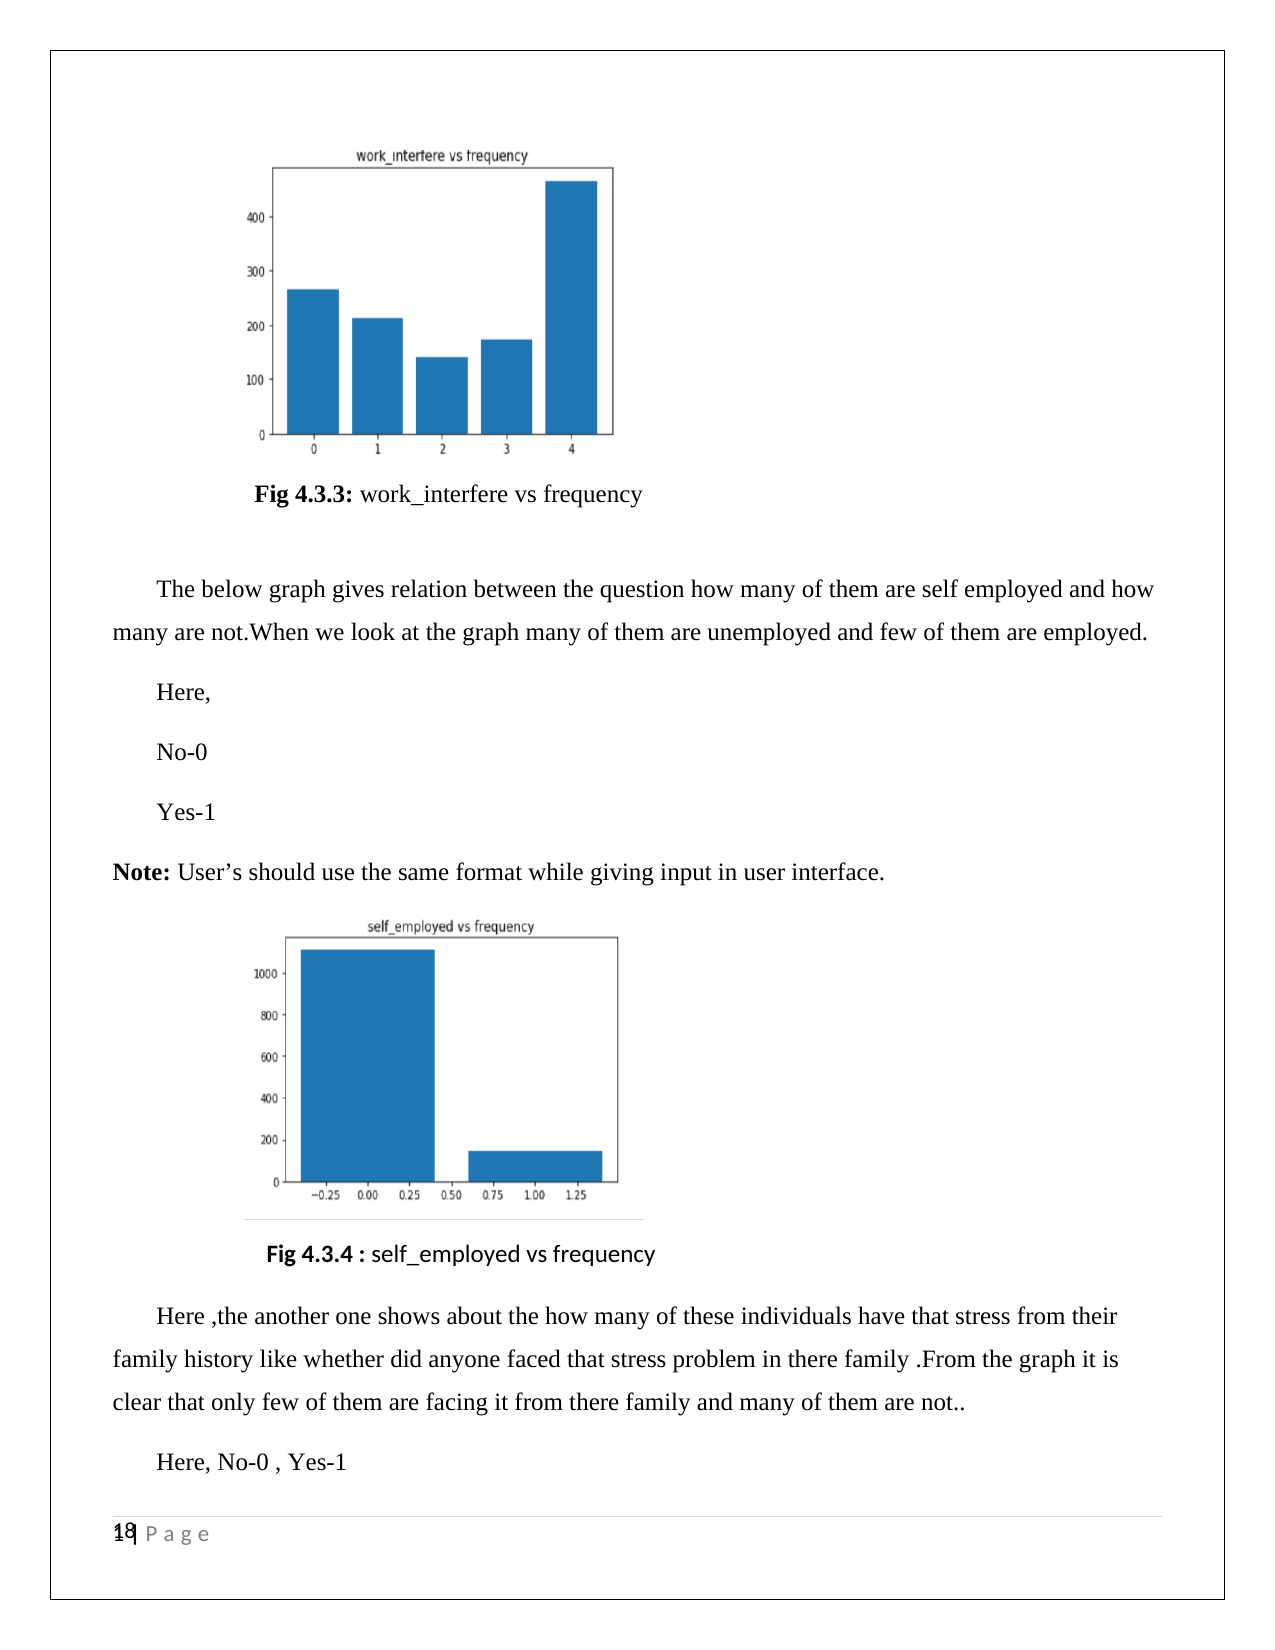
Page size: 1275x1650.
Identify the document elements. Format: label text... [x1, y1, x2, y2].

text No-0 [112, 737, 1162, 766]
text The below graph gives relation between the question how many of them are self employed and how many are not.When we look at the graph many of them are unemployed and few of them are employed. [112, 574, 1162, 646]
picture [243, 916, 644, 1220]
text Fig 4.3.4 : self_employed vs frequency [200, 1239, 1162, 1269]
text Note: User’s should use the same format while giving input in user interface. [112, 857, 1162, 885]
text Fig 4.3.3: work_interfere vs frequency [112, 479, 1162, 508]
text Here, [112, 677, 1162, 706]
picture [243, 150, 632, 460]
text Yes-1 [112, 797, 1162, 826]
text Here ,the another one shows about the how many of these individuals have that stress from their family history like whether did anyone faced that stress problem in there family .From the graph it is clear that only few of them are facing it from there family and many of them are not.. [112, 1301, 1162, 1416]
text Here, No-0 , Yes-1 [112, 1447, 1162, 1476]
